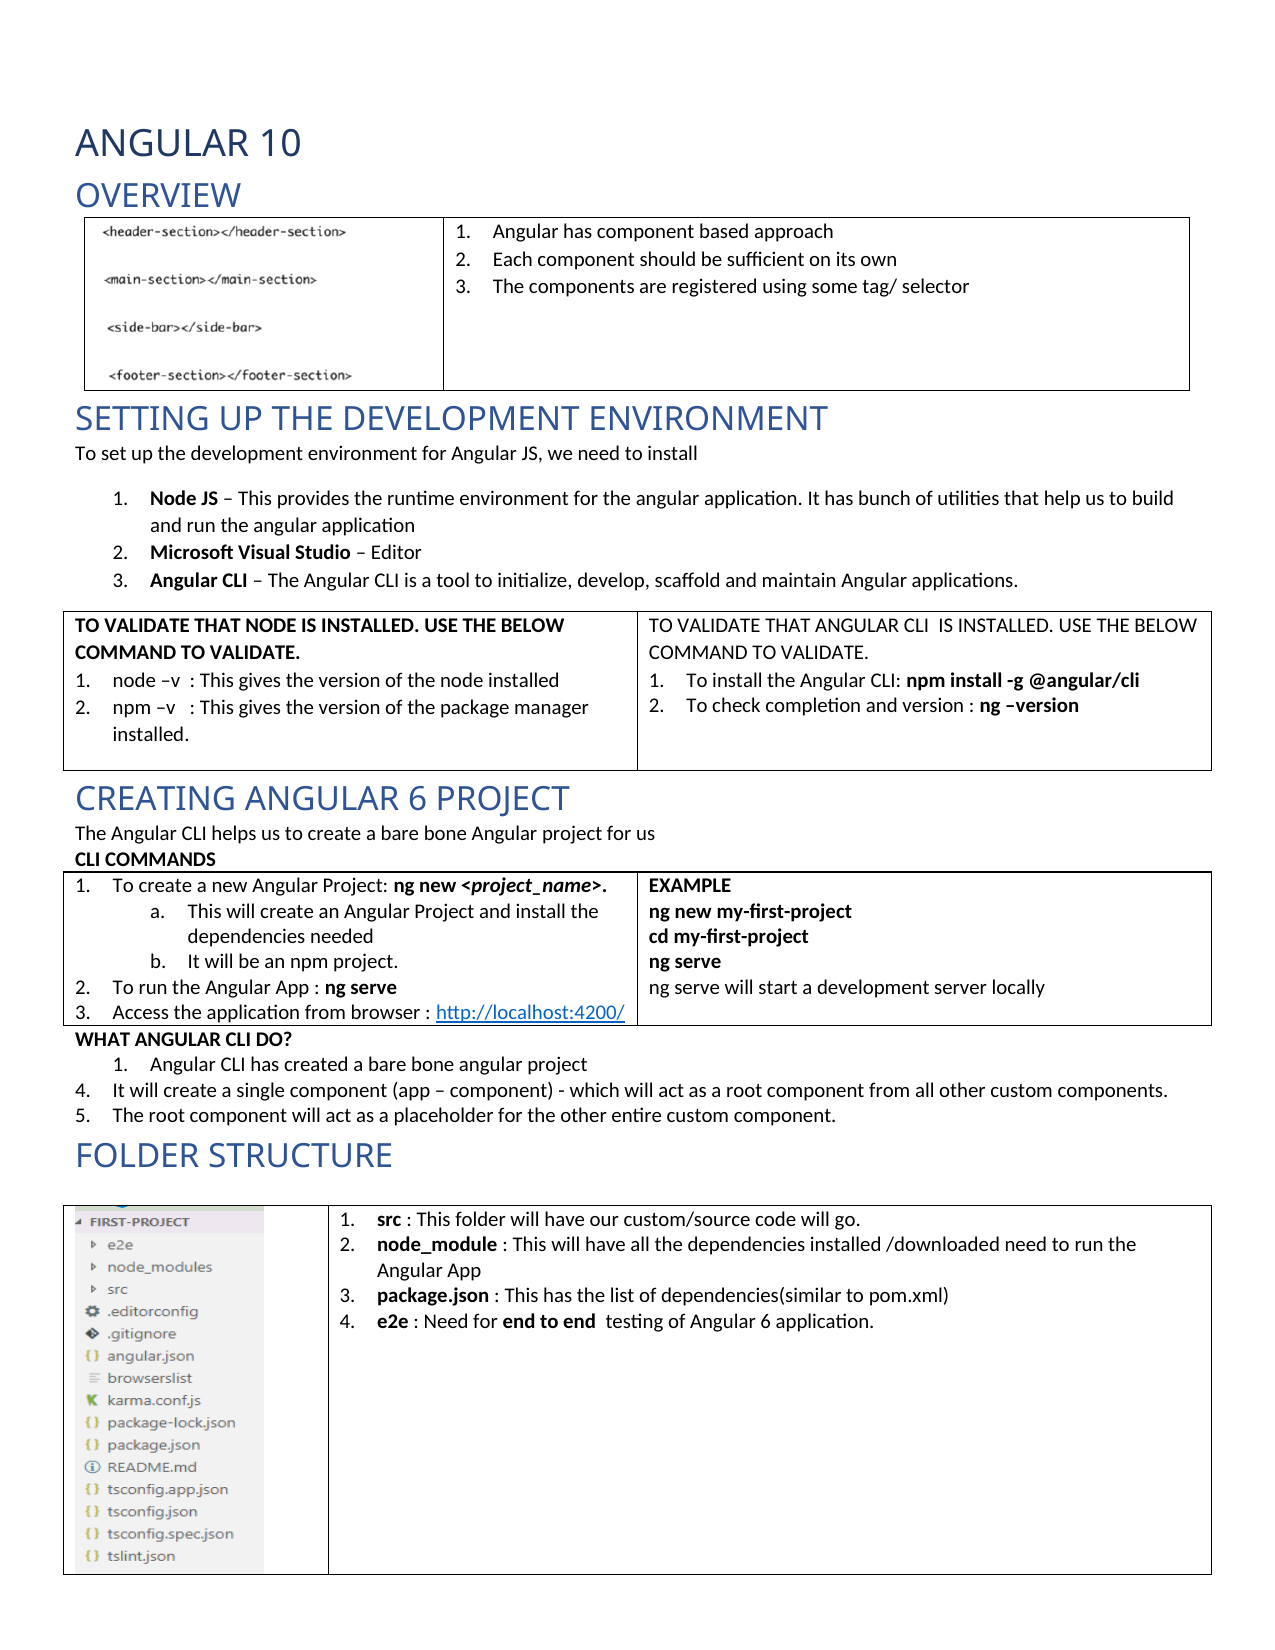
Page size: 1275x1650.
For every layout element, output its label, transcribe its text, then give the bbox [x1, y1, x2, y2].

text The Angular CLI helps us to create a bare bone Angular project for us [75, 821, 1200, 846]
table_header [264, 1206, 328, 1573]
table_header EXAMPLE ng new my-first-project cd my-first-project ng serve ng serve will start a development server locally [638, 873, 1211, 1025]
text CLI COMMANDS [75, 846, 1200, 871]
picture [75, 1206, 264, 1574]
subtitle OVERVIEW [75, 172, 1200, 217]
text WHAT ANGULAR CLI DO? [75, 1026, 1200, 1051]
list Microsoft Visual Studio – Editor [112, 539, 1200, 565]
table_header [85, 218, 443, 390]
table_header TO VALIDATE THAT NODE IS INSTALLED. USE THE BELOW COMMAND TO VALIDATE. node –v : This gives the version of the node installed npm –v : This gives the version of the package manager installed. [64, 612, 637, 770]
subtitle SETTING UP THE DEVELOPMENT ENVIRONMENT [75, 395, 1200, 441]
table_header [64, 1206, 75, 1573]
subtitle ANGULAR 10 [75, 117, 1200, 168]
list Node JS – This provides the runtime environment for the angular application. It has bunch of utilities that help us to build and run the angular application [112, 485, 1200, 537]
list Angular CLI – The Angular CLI is a tool to initialize, develop, scaffold and maintain Angular applications. [112, 567, 1200, 592]
table_header src : This folder will have our custom/source code will go. node_module : This will have all the dependencies installed /downloaded need to run the Angular App package.json : This has the list of dependencies(similar to pom.xml) e2e : Need for end to end testing of Angular 6 application. [329, 1206, 1211, 1573]
list It will create a single component (app – component) - which will act as a root component from all other custom components. [75, 1077, 1200, 1102]
picture [95, 218, 359, 388]
table_header To create a new Angular Project: ng new <project_name>. This will create an Angular Project and install the dependencies needed It will be an npm project. To run the Angular App : ng serve Access the application from browser : http://localhost:4200/ [64, 873, 637, 1025]
list Angular CLI has created a bare bone angular project [112, 1051, 1200, 1077]
subtitle CREATING ANGULAR 6 PROJECT [75, 775, 1200, 821]
table_header Angular has component based approach Each component should be sufficient on its own The components are registered using some tag/ selector [444, 218, 1189, 390]
subtitle FOLDER STRUCTURE [75, 1132, 1200, 1177]
list The root component will act as a placeholder for the other entire custom component. [75, 1102, 1200, 1128]
text To set up the development environment for Angular JS, we need to install [75, 441, 1200, 466]
table_header TO VALIDATE THAT ANGULAR CLI IS INSTALLED. USE THE BELOW COMMAND TO VALIDATE. To install the Angular CLI: npm install -g @angular/cli To check completion and version : ng –version [638, 612, 1211, 770]
